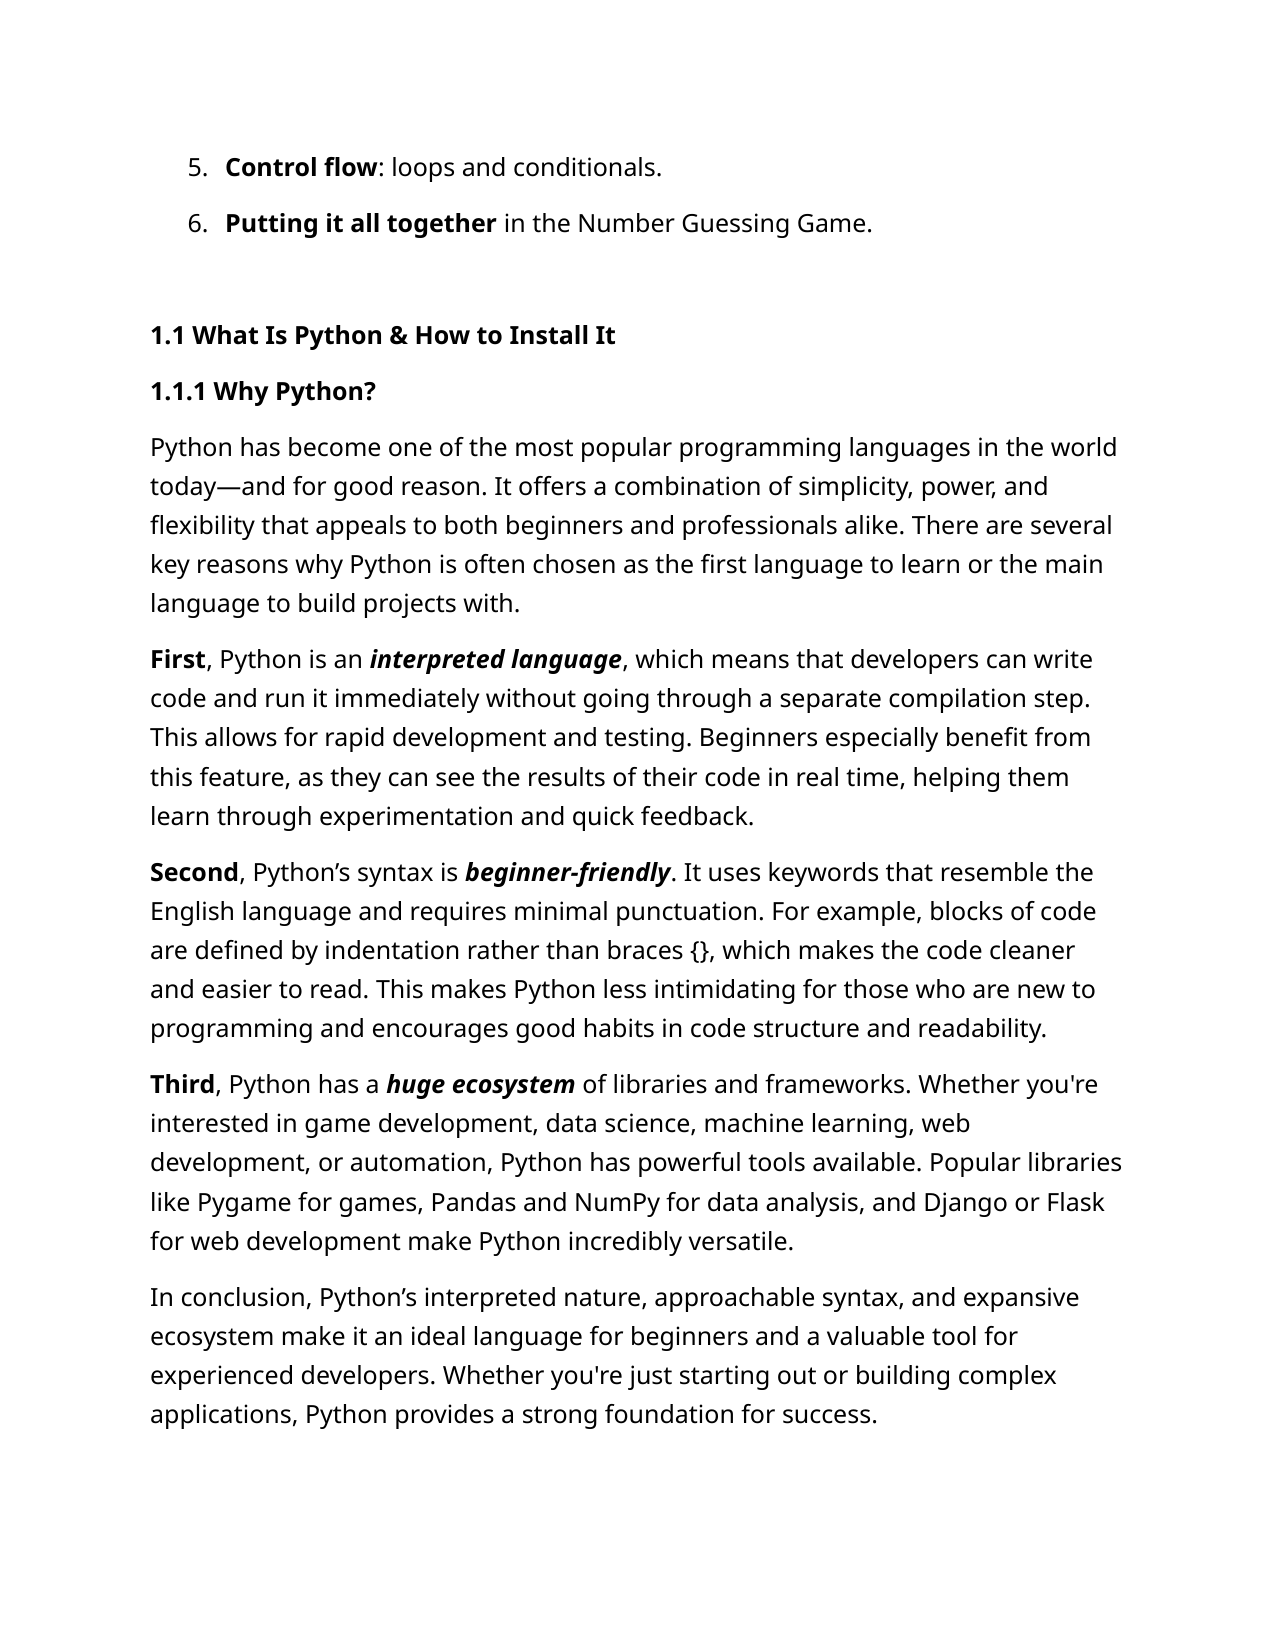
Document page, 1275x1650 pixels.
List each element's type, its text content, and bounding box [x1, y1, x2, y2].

text Second, Python’s syntax is beginner-friendly. It uses keywords that resemble the English language and requires minimal punctuation. For example, blocks of code are defined by indentation rather than braces {}, which makes the code cleaner and easier to read. This makes Python less intimidating for those who are new to programming and encourages good habits in code structure and readability. [150, 854, 1125, 1045]
text In conclusion, Python’s interpreted nature, approachable syntax, and expansive ecosystem make it an ideal language for beginners and a valuable tool for experienced developers. Whether you're just starting out or building complex applications, Python provides a strong foundation for success. [150, 1279, 1125, 1431]
text First, Python is an interpreted language, which means that developers can write code and run it immediately without going through a separate compilation step. This allows for rapid development and testing. Beginners especially benefit from this feature, as they can see the results of their code in real time, helping them learn through experimentation and quick feedback. [150, 642, 1125, 832]
list Putting it all together in the Number Guessing Game. [187, 206, 1125, 240]
text Third, Python has a huge ecosystem of libraries and frameworks. Whether you're interested in game development, data science, machine learning, web development, or automation, Python has powerful tools available. Popular libraries like Pygame for games, Pandas and NumPy for data analysis, and Django or Flask for web development make Python incredibly versatile. [150, 1067, 1125, 1257]
text 1.1 What Is Python & How to Install It [150, 317, 1125, 352]
text Python has become one of the most popular programming languages in the world today—and for good reason. It offers a combination of simplicity, power, and flexibility that appeals to both beginners and professionals alike. There are several key reasons why Python is often chosen as the first language to learn or the main language to build projects with. [150, 429, 1125, 620]
text 1.1.1 Why Python? [150, 373, 1125, 407]
list Control flow: loops and conditionals. [187, 150, 1125, 184]
